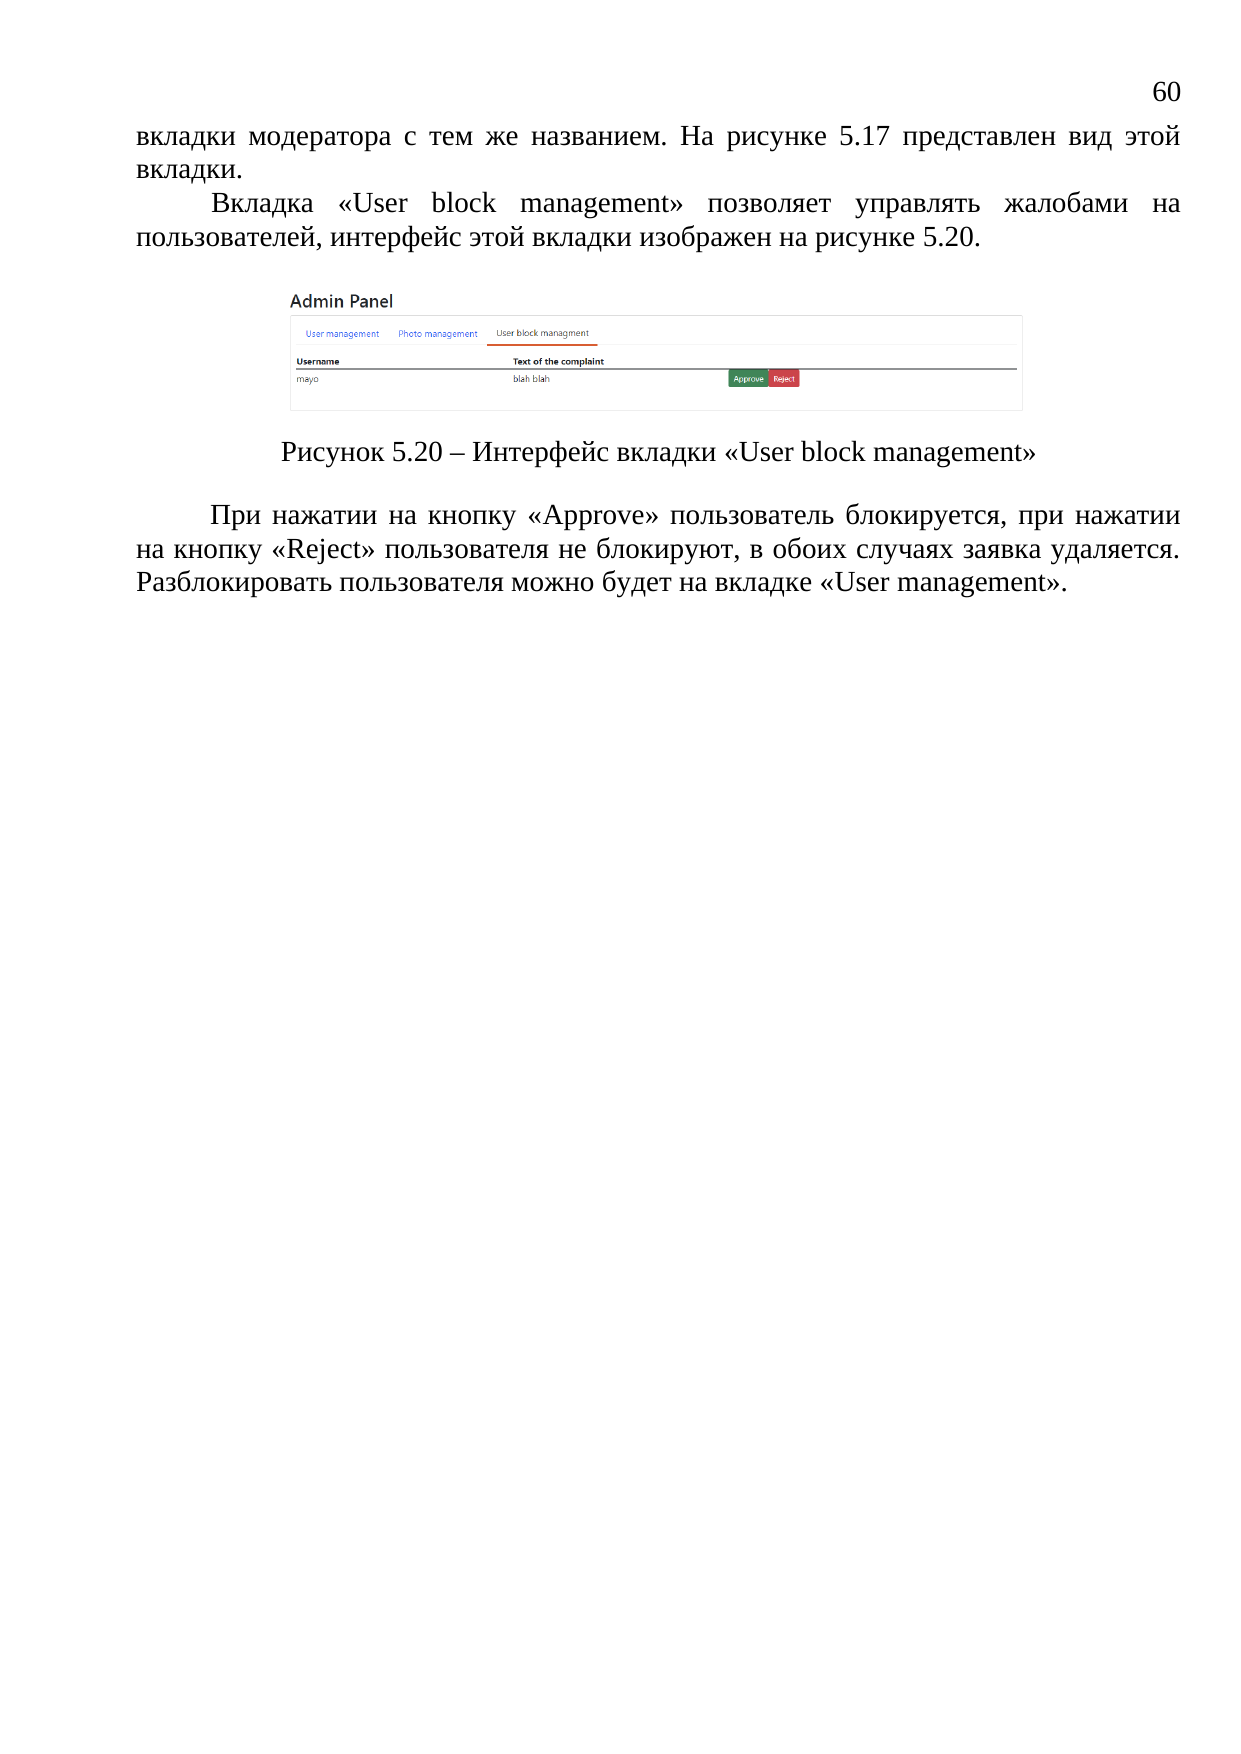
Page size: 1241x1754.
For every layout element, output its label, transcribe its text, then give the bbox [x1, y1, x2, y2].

text При нажатии на кнопку «Approve» пользователь блокируется, при нажатии на кнопку «Reject» пользователя не блокируют, в обоих случаях заявка удаляется. Разблокировать пользователя можно будет на вкладке «User management». [136, 497, 1181, 598]
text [136, 118, 1181, 185]
text Рисунок 5.20 – Интерфейс вкладки «User block management» [136, 434, 1181, 468]
text Вкладка «User block management» позволяет управлять жалобами на пользователей, интерфейс этой вкладки изображен на рисунке 5.20. [136, 185, 1181, 252]
picture [281, 281, 1037, 422]
